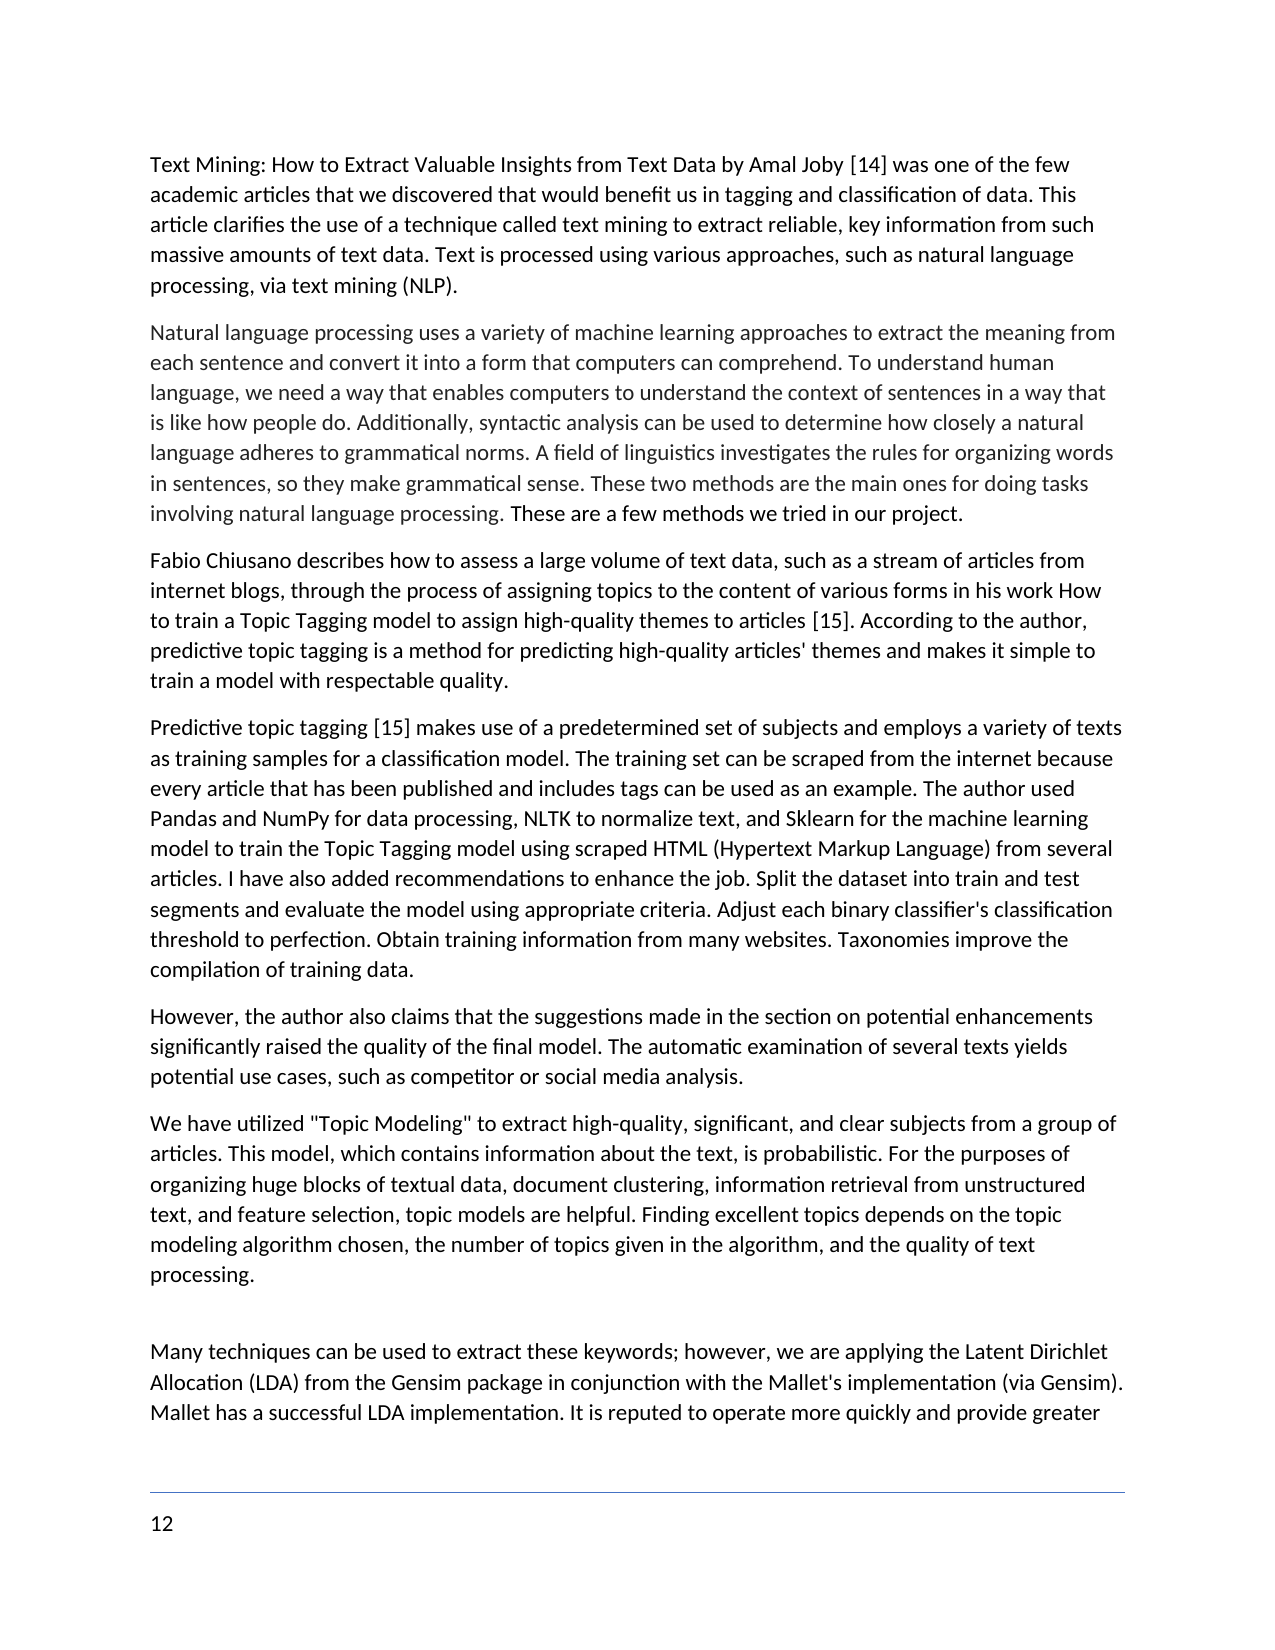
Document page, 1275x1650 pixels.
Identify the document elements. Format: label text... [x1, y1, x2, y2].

text We have utilized "Topic Modeling" to extract high-quality, significant, and clear subjects from a group of articles. This model, which contains information about the text, is probabilistic. For the purposes of organizing huge blocks of textual data, document clustering, information retrieval from unstructured text, and feature selection, topic models are helpful. Finding excellent topics depends on the topic modeling algorithm chosen, the number of topics given in the algorithm, and the quality of text processing. [150, 1109, 1125, 1319]
text Predictive topic tagging [15] makes use of a predetermined set of subjects and employs a variety of texts as training samples for a classification model. The training set can be scraped from the internet because every article that has been published and includes tags can be used as an example. The author used Pandas and NumPy for data processing, NLTK to normalize text, and Sklearn for the machine learning model to train the Topic Tagging model using scraped HTML (Hypertext Markup Language) from several articles. I have also added recommendations to enhance the job. Split the dataset into train and test segments and evaluate the model using appropriate criteria. Adjust each binary classifier's classification threshold to perfection. Obtain training information from many websites. Taxonomies improve the compilation of training data. [150, 713, 1125, 983]
text Fabio Chiusano describes how to assess a large volume of text data, such as a stream of articles from internet blogs, through the process of assigning topics to the content of various forms in his work How to train a Topic Tagging model to assign high-quality themes to articles [15]. According to the author, predictive topic tagging is a method for predicting high-quality articles' themes and makes it simple to train a model with respectable quality. [150, 546, 1125, 695]
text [150, 1337, 1125, 1426]
text Text Mining: How to Extract Valuable Insights from Text Data by Amal Joby [14] was one of the few academic articles that we discovered that would benefit us in tagging and classification of data. This article clarifies the use of a technique called text mining to extract reliable, key information from such massive amounts of text data. Text is processed using various approaches, such as natural language processing, via text mining (NLP). [150, 150, 1125, 299]
text Natural language processing uses a variety of machine learning approaches to extract the meaning from each sentence and convert it into a form that computers can comprehend. To understand human language, we need a way that enables computers to understand the context of sentences in a way that is like how people do. Additionally, syntactic analysis can be used to determine how closely a natural language adheres to grammatical norms. A field of linguistics investigates the rules for organizing words in sentences, so they make grammatical sense. These two methods are the main ones for doing tasks involving natural language processing. These are a few methods we tried in our project. [150, 318, 1125, 527]
text However, the author also claims that the suggestions made in the section on potential enhancements significantly raised the quality of the final model. The automatic examination of several texts yields potential use cases, such as competitor or social media analysis. [150, 1002, 1125, 1091]
